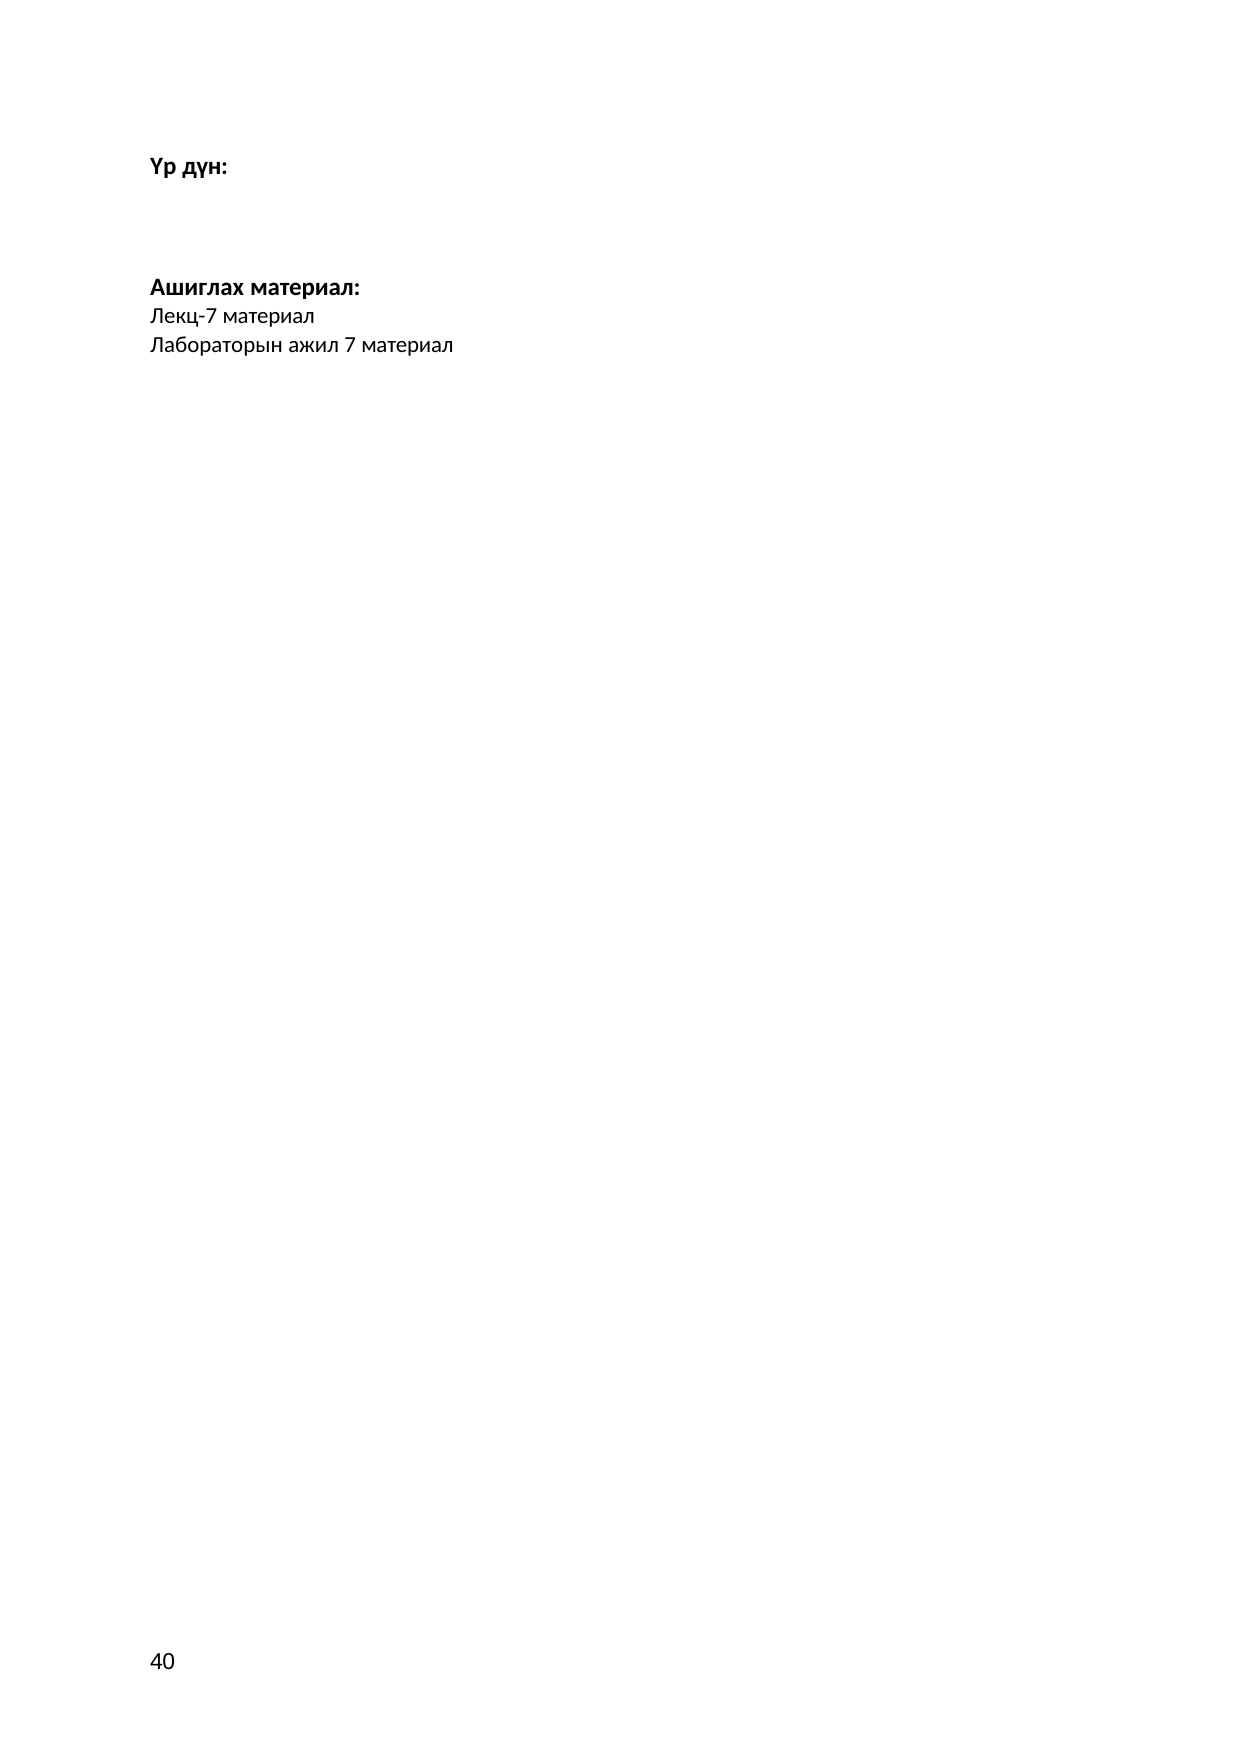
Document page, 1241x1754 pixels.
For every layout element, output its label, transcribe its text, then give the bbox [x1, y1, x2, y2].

text Лекц-7 материал [150, 302, 1105, 330]
text Лабораторын ажил 7 материал [150, 330, 1105, 358]
subtitle Үр дүн: [150, 150, 1105, 181]
text Ашиглах материал: [150, 271, 1105, 301]
